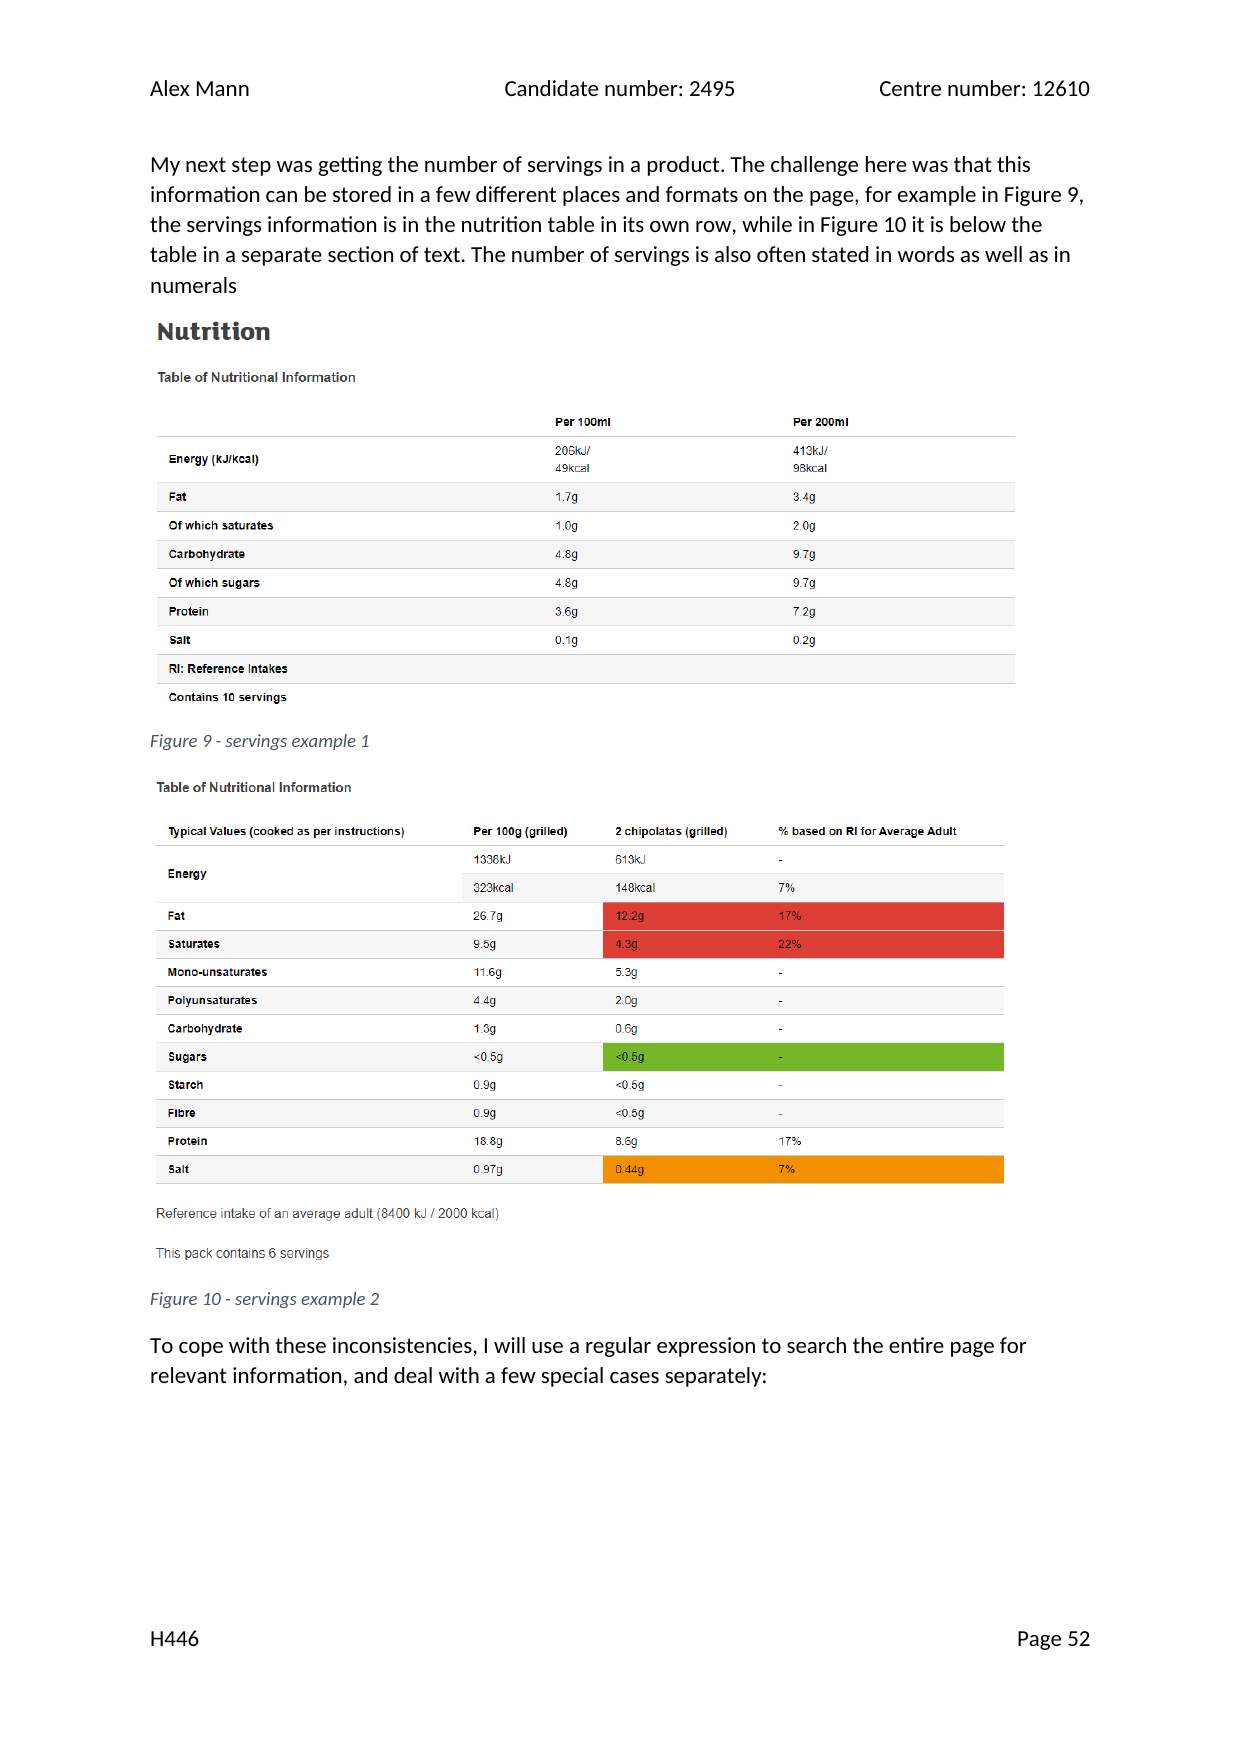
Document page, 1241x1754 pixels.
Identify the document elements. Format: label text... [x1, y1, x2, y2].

list My next step was getting the number of servings in a product. The challenge here was that this information can be stored in a few different places and formats on the page, for example in Figure 9, the servings information is in the nutrition table in its own row, while in Figure 10 it is below the table in a separate section of text. The number of servings is also often stated in words as well as in numerals [150, 150, 1090, 299]
picture [150, 317, 1015, 711]
text To cope with these inconsistencies, I will use a regular expression to search the entire page for relevant information, and deal with a few special cases separately: [150, 1331, 1090, 1389]
picture [150, 773, 1015, 1269]
